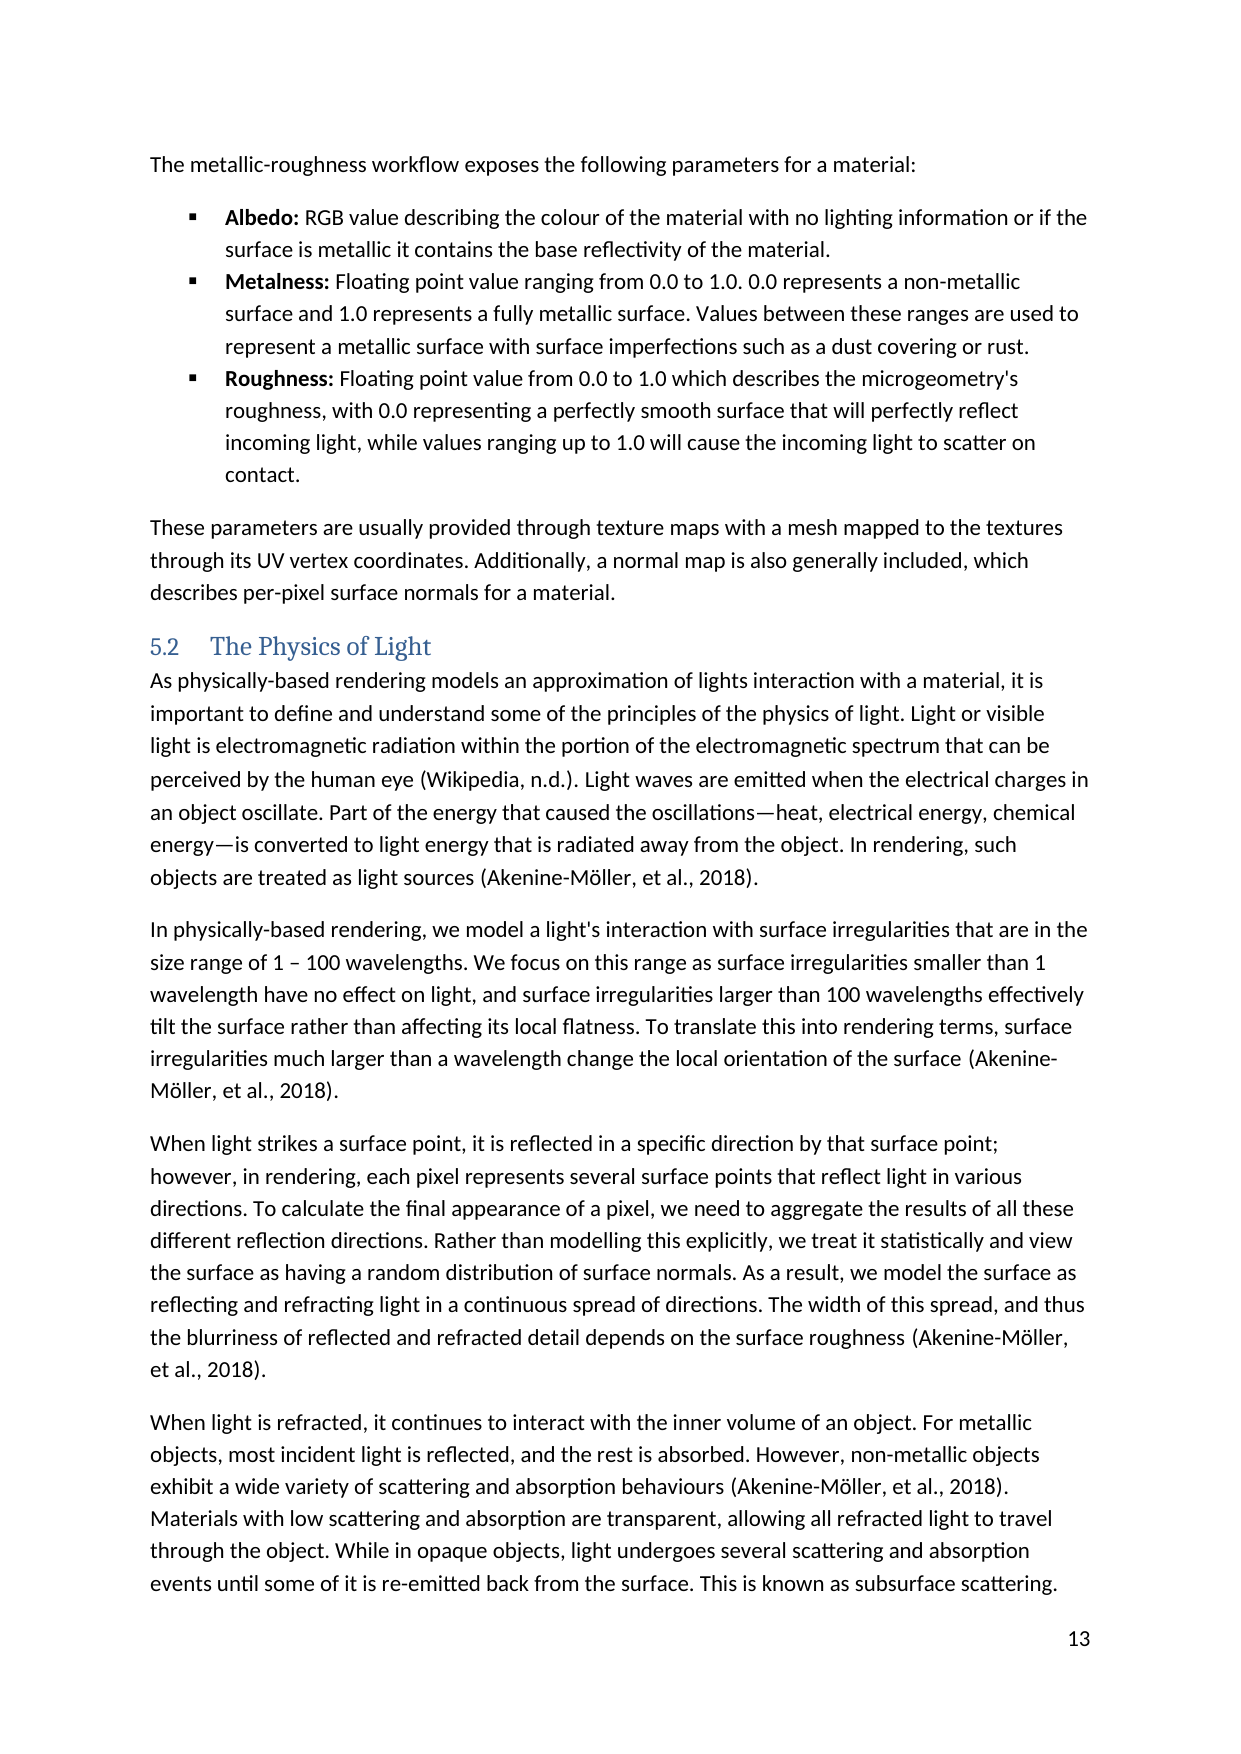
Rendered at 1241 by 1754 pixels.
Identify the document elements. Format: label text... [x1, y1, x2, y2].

text The metallic-roughness workflow exposes the following parameters for a material: [150, 150, 1090, 178]
list Metalness: Floating point value ranging from 0.0 to 1.0. 0.0 represents a non-metallic surface and 1.0 represents a fully metallic surface. Values between these ranges are used to represent a metallic surface with surface imperfections such as a dust covering or rust. [187, 267, 1090, 360]
text When light strikes a surface point, it is reflected in a specific direction by that surface point; however, in rendering, each pixel represents several surface points that reflect light in various directions. To calculate the final appearance of a pixel, we need to aggregate the results of all these different reflection directions. Rather than modelling this explicitly, we treat it statistically and view the surface as having a random distribution of surface normals. As a result, we model the surface as reflecting and refracting light in a continuous spread of directions. The width of this spread, and thus the blurriness of reflected and refracted detail depends on the surface roughness . [150, 1129, 1090, 1383]
list Albedo: RGB value describing the colour of the material with no lighting information or if the surface is metallic it contains the base reflectivity of the material. [187, 203, 1090, 263]
text As physically-based rendering models an approximation of lights interaction with a material, it is important to define and understand some of the principles of the physics of light. Light or visible light is electromagnetic radiation within the portion of the electromagnetic spectrum that can be perceived by the human eye . Light waves are emitted when the electrical charges in an object oscillate. Part of the energy that caused the oscillations—heat, electrical energy, chemical energy—is converted to light energy that is radiated away from the object. In rendering, such objects are treated as light sources . [150, 667, 1090, 891]
text In physically-based rendering, we model a light's interaction with surface irregularities that are in the size range of 1 – 100 wavelengths. We focus on this range as surface irregularities smaller than 1 wavelength have no effect on light, and surface irregularities larger than 100 wavelengths effectively tilt the surface rather than affecting its local flatness. To translate this into rendering terms, surface irregularities much larger than a wavelength change the local orientation of the surface . [150, 916, 1090, 1104]
text These parameters are usually provided through texture maps with a mesh mapped to the textures through its UV vertex coordinates. Additionally, a normal map is also generally included, which describes per-pixel surface normals for a material. [150, 513, 1090, 606]
text When light is refracted, it continues to interact with the inner volume of an object. For metallic objects, most incident light is reflected, and the rest is absorbed. However, non-metallic objects exhibit a wide variety of scattering and absorption behaviours . Materials with low scattering and absorption are transparent, allowing all refracted light to travel through the object. While in opaque objects, light undergoes several scattering and absorption events until some of it is re-emitted back from the surface. This is known as subsurface scattering. [150, 1408, 1090, 1597]
list Roughness: Floating point value from 0.0 to 1.0 which describes the microgeometry's roughness, with 0.0 representing a perfectly smooth surface that will perfectly reflect incoming light, while values ranging up to 1.0 will cause the incoming light to scatter on contact. [187, 364, 1090, 488]
subtitle The Physics of Light [150, 631, 1090, 662]
